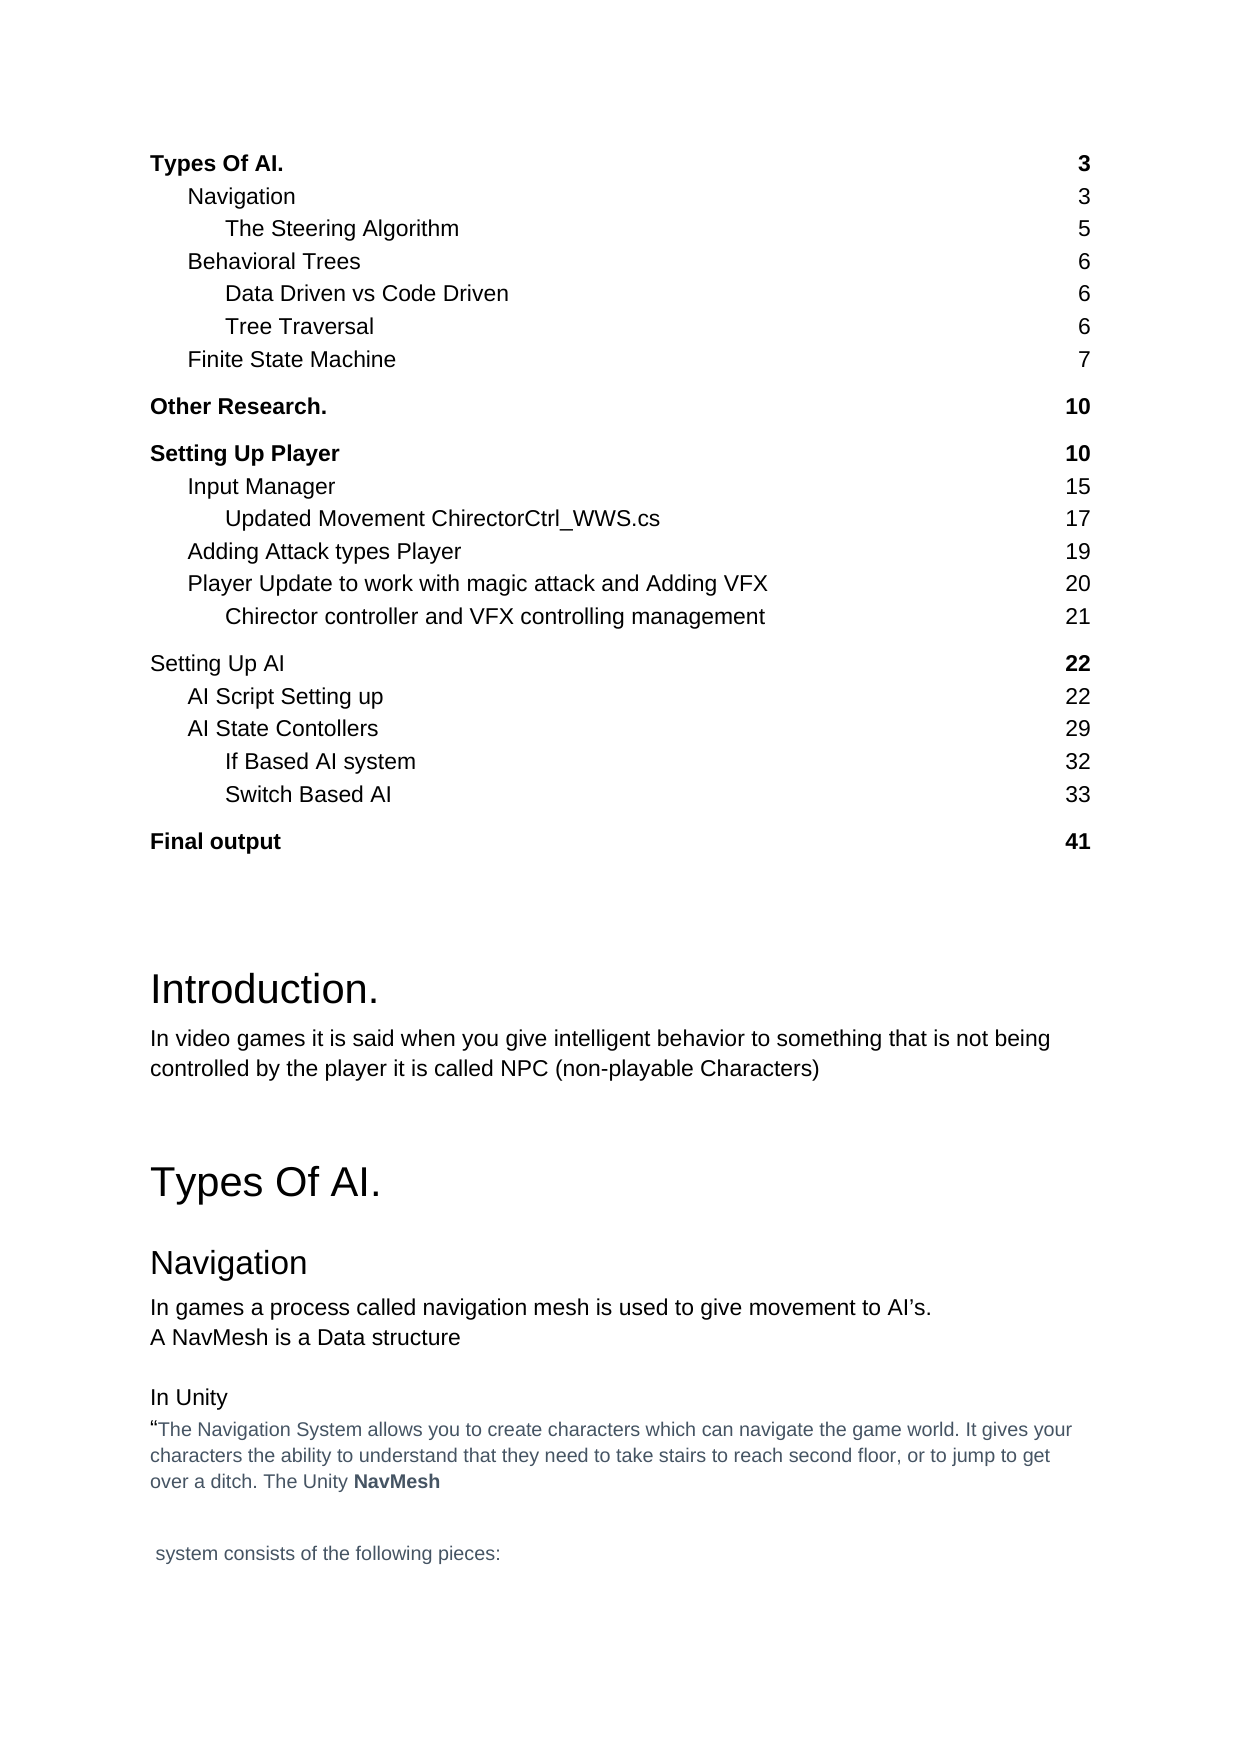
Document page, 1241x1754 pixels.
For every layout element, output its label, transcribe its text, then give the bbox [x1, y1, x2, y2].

text “The Navigation System allows you to create characters which can navigate the game world. It gives your characters the ability to understand that they need to take stairs to reach second floor, or to jump to get over a ditch. The Unity NavMesh [150, 1414, 1090, 1493]
subtitle Navigation [150, 1243, 1090, 1281]
text A NavMesh is a Data structure [150, 1324, 1090, 1350]
subtitle Introduction. [150, 964, 1090, 1012]
text In video games it is said when you give intelligent behavior to something that is not being controlled by the player it is called NPC (non-playable Characters) [150, 1025, 1090, 1082]
text In Unity [150, 1384, 1090, 1411]
subtitle Types Of AI. [150, 1157, 1090, 1205]
text In games a process called navigation mesh is used to give movement to AI’s. [150, 1294, 1090, 1320]
text system consists of the following pieces: [150, 1542, 1090, 1564]
